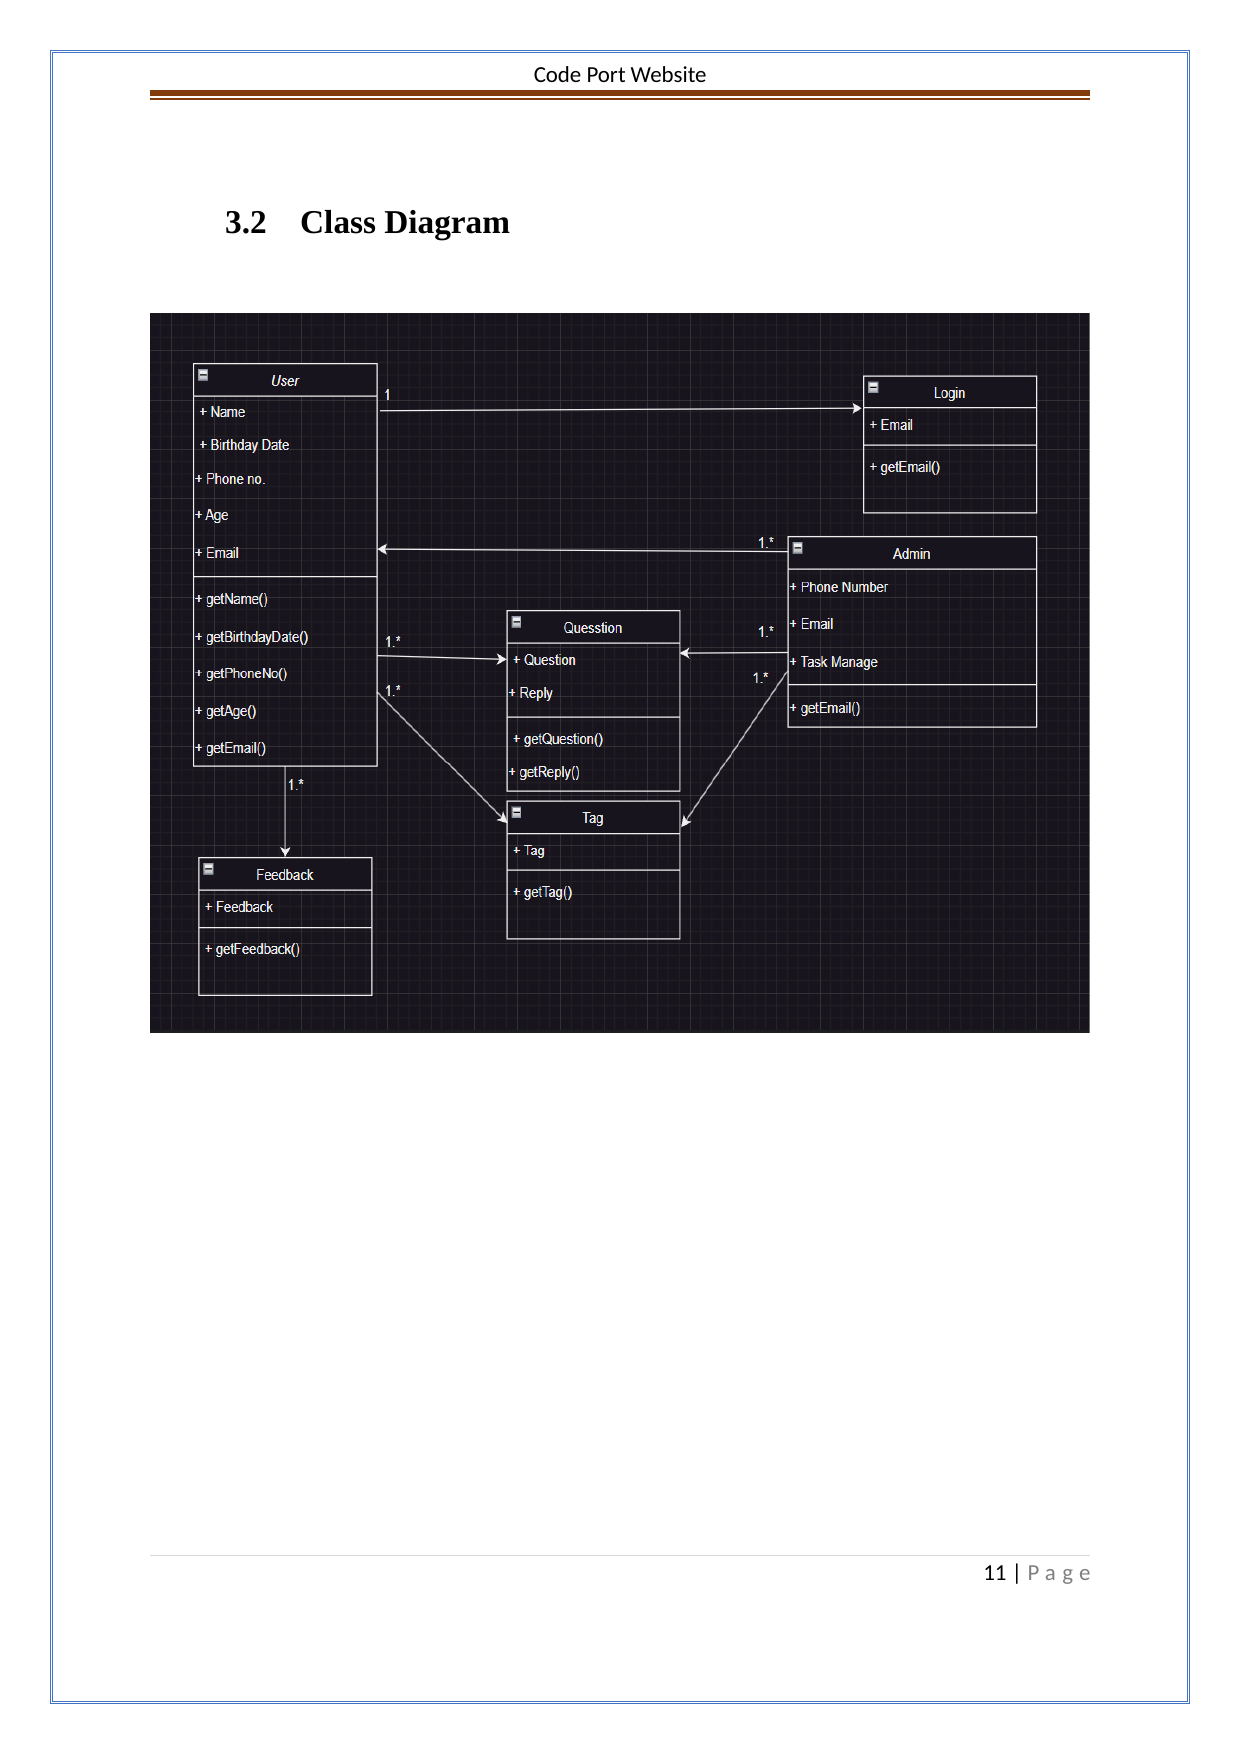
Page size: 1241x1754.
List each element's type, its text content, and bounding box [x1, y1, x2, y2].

picture [150, 313, 1090, 1033]
list Class Diagram [225, 203, 1090, 241]
